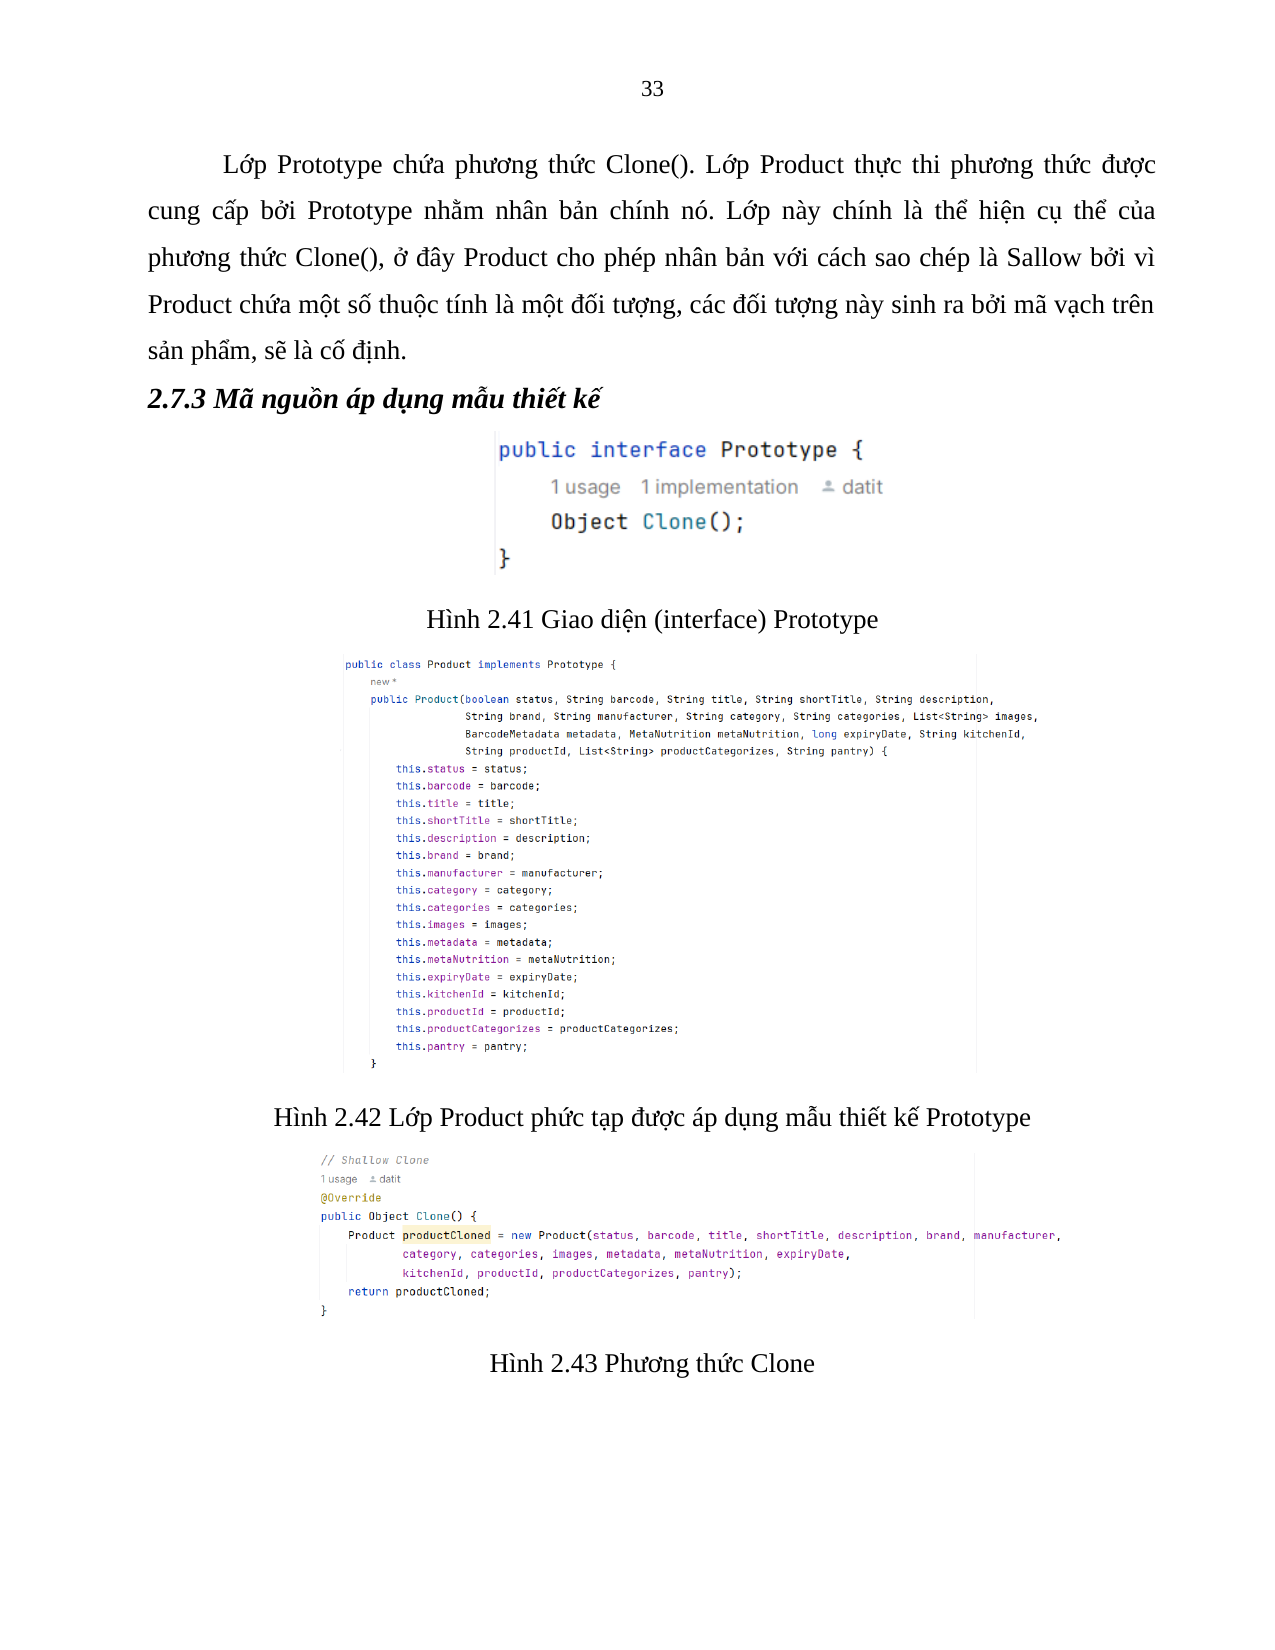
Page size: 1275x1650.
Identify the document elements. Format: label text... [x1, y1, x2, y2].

subtitle 2.7.3 Mã nguồn áp dụng mẫu thiết kế [148, 381, 1157, 414]
text Hình 2.41 Giao diện (interface) Prototype [148, 603, 1157, 634]
text Lớp Prototype chứa phương thức Clone(). Lớp Product thực thi phương thức được cung cấp bởi Prototype nhằm nhân bản chính nó. Lớp này chính là thể hiện cụ thể của phương thức Clone(), ở đây Product cho phép nhân bản với cách sao chép là Sallow bởi vì Product chứa một số thuộc tính là một đối tượng, các đối tượng này sinh ra bởi mã vạch trên sản phẩm, sẽ là cố định. [148, 148, 1157, 366]
text Hình 2.43 Phương thức Clone [148, 1347, 1157, 1378]
text Hình 2.42 Lớp Product phức tạp được áp dụng mẫu thiết kế Prototype [148, 1101, 1157, 1132]
picture [315, 1153, 1064, 1319]
picture [340, 654, 1040, 1073]
picture [488, 431, 892, 575]
